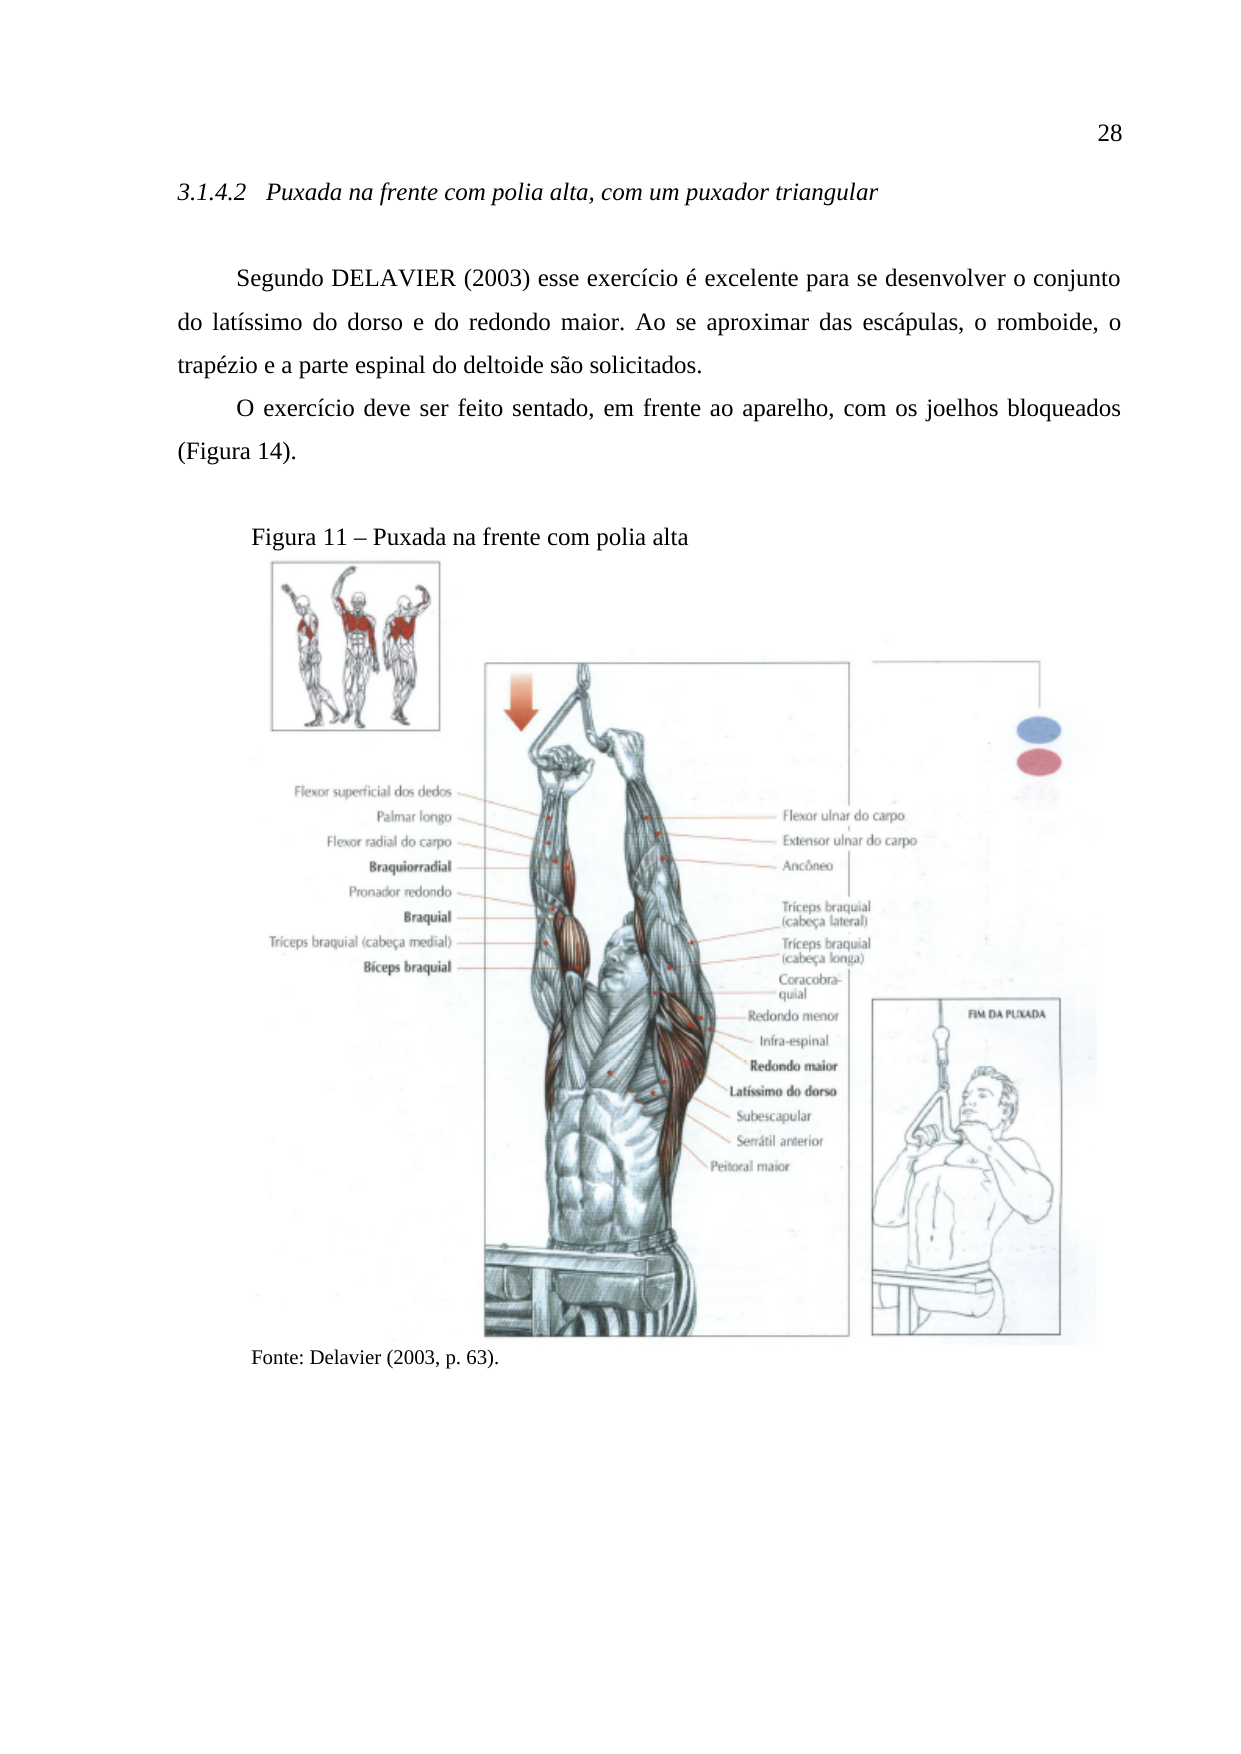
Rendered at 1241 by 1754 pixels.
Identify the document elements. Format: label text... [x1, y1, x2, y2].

text Fonte: Delavier (2003, p. 63). [251, 1345, 1122, 1369]
text O exercício deve ser feito sentado, em frente ao aparelho, com os joelhos bloqueados (Figura 14). [177, 393, 1122, 465]
subtitle Puxada na frente com polia alta, com um puxador triangular [177, 177, 1122, 206]
picture [251, 551, 1097, 1345]
text Segundo DELAVIER (2003) esse exercício é excelente para se desenvolver o conjunto do latíssimo do dorso e do redondo maior. Ao se aproximar das escápulas, o romboide, o trapézio e a parte espinal do deltoide são solicitados. [177, 263, 1122, 378]
